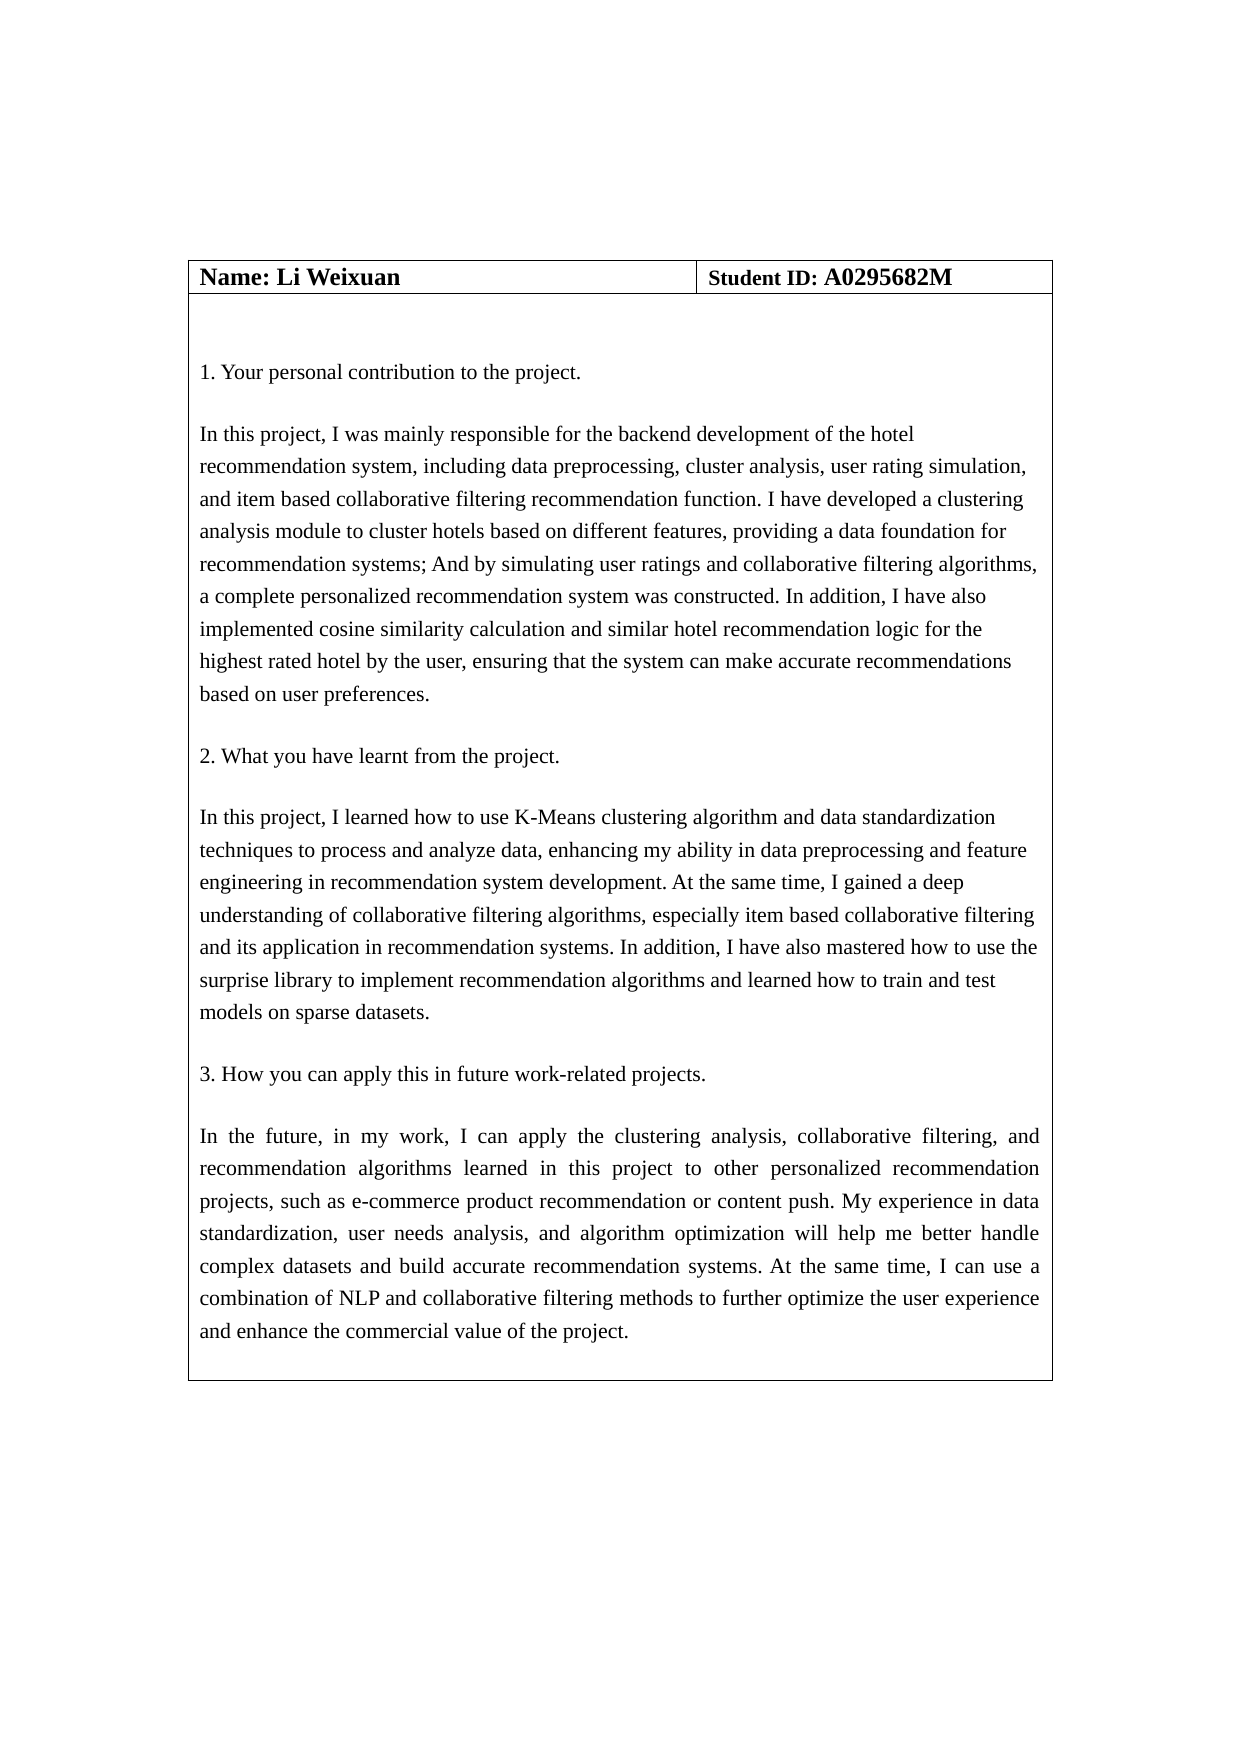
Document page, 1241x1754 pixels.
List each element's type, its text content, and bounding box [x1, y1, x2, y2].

table_header Student ID: A0295682M [697, 261, 1052, 293]
table_cell 1. Your personal contribution to the project. In this project, I was mainly responsible for the backend development of the hotel recommendation system, including data preprocessing, cluster analysis, user rating simulation, and item based collaborative filtering recommendation function. I have developed a clustering analysis module to cluster hotels based on different features, providing a data foundation for recommendation systems; And by simulating user ratings and collaborative filtering algorithms, a complete personalized recommendation system was constructed. In addition, I have also implemented cosine similarity calculation and similar hotel recommendation logic for the highest rated hotel by the user, ensuring that the system can make accurate recommendations based on user preferences. 2. What you have learnt from the project. In this project, I learned how to use K-Means clustering algorithm and data standardization techniques to process and analyze data, enhancing my ability in data preprocessing and feature engineering in recommendation system development. At the same time, I gained a deep understanding of collaborative filtering algorithms, especially item based collaborative filtering and its application in recommendation systems. In addition, I have also mastered how to use the surprise library to implement recommendation algorithms and learned how to train and test models on sparse datasets. 3. How you can apply this in future work-related projects. In the future, in my work, I can apply the clustering analysis, collaborative filtering, and recommendation algorithms learned in this project to other personalized recommendation projects, such as e-commerce product recommendation or content push. My experience in data standardization, user needs analysis, and algorithm optimization will help me better handle complex datasets and build accurate recommendation systems. At the same time, I can use a combination of NLP and collaborative filtering methods to further optimize the user experience and enhance the commercial value of the project. [189, 294, 1052, 1379]
table_header Name: Li Weixuan [189, 261, 696, 293]
